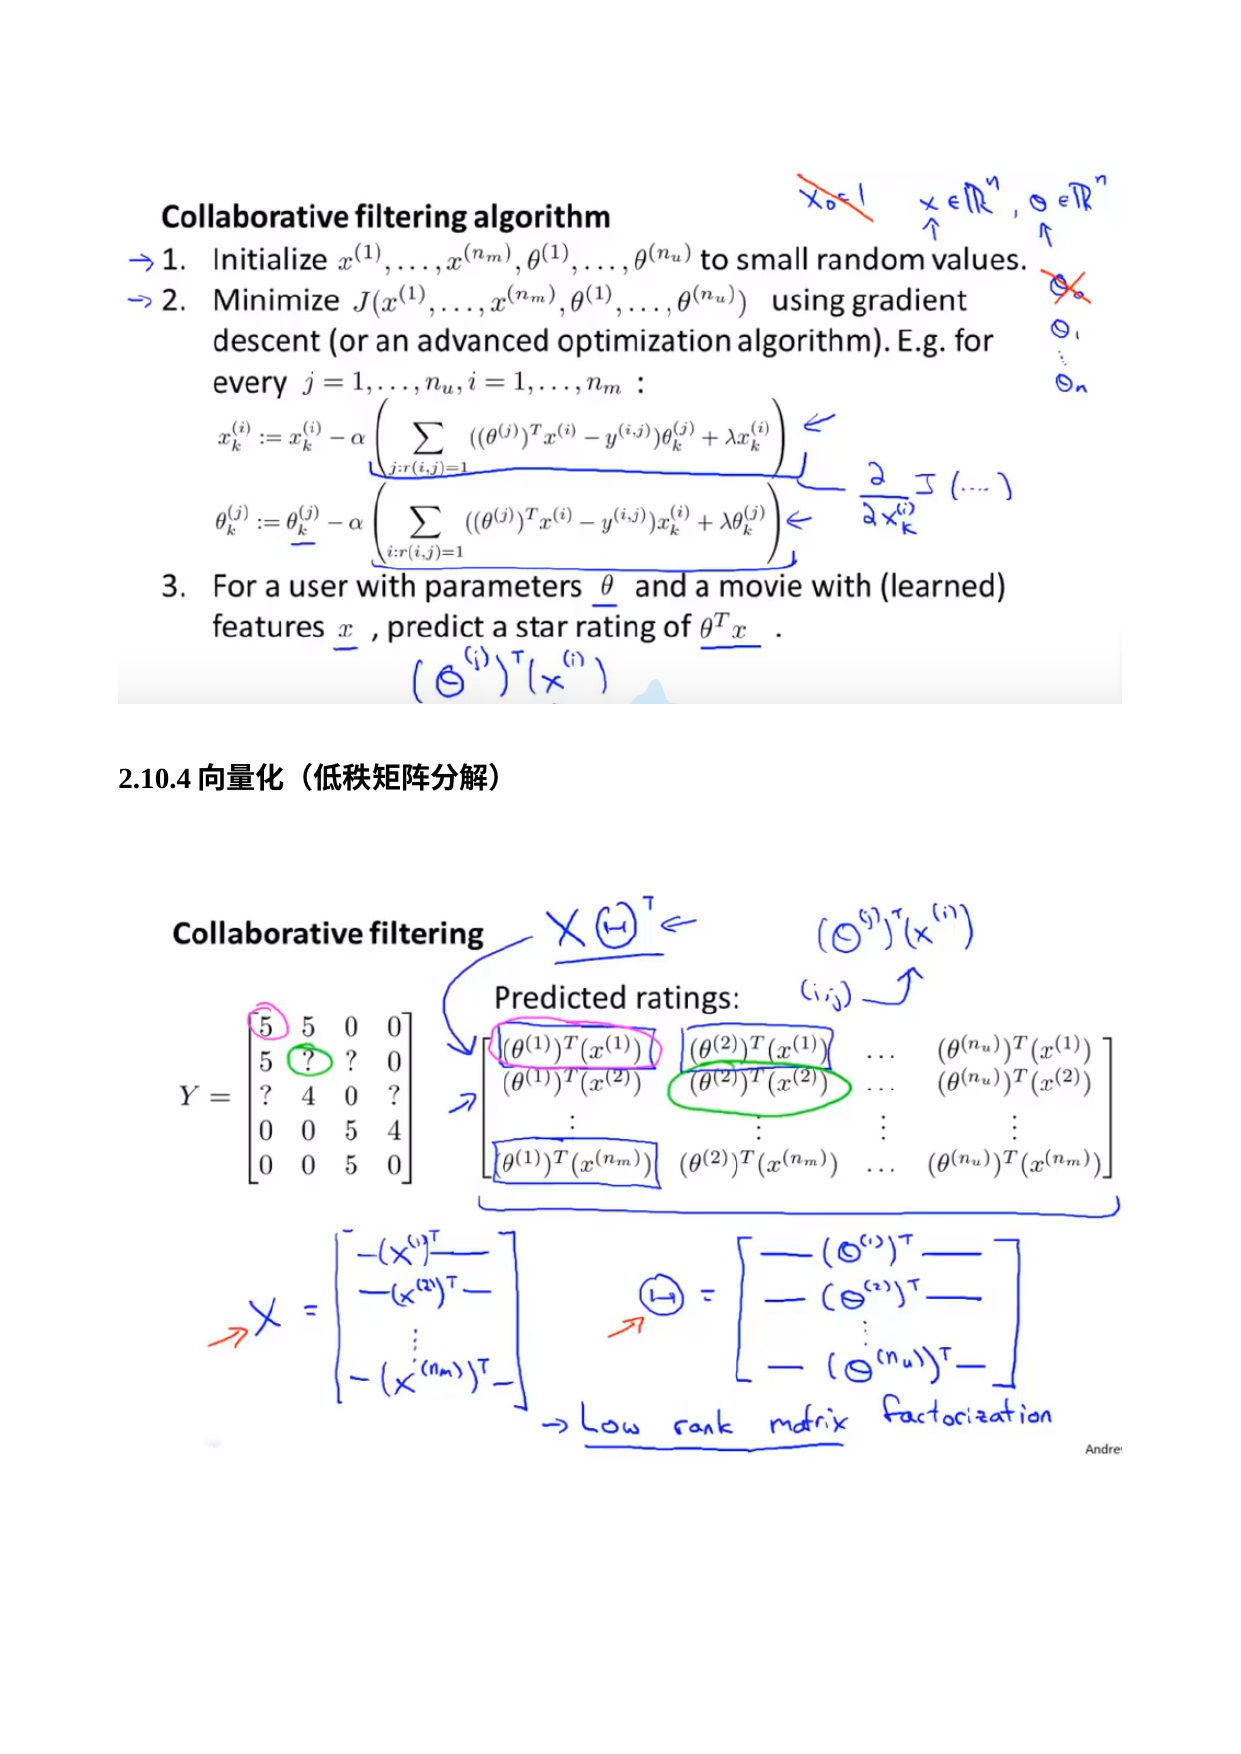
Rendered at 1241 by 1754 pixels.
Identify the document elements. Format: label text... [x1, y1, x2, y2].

picture [118, 862, 1123, 1470]
subtitle 2.10.4向量化（低秩矩阵分解） [118, 744, 1122, 809]
picture [118, 162, 1123, 704]
